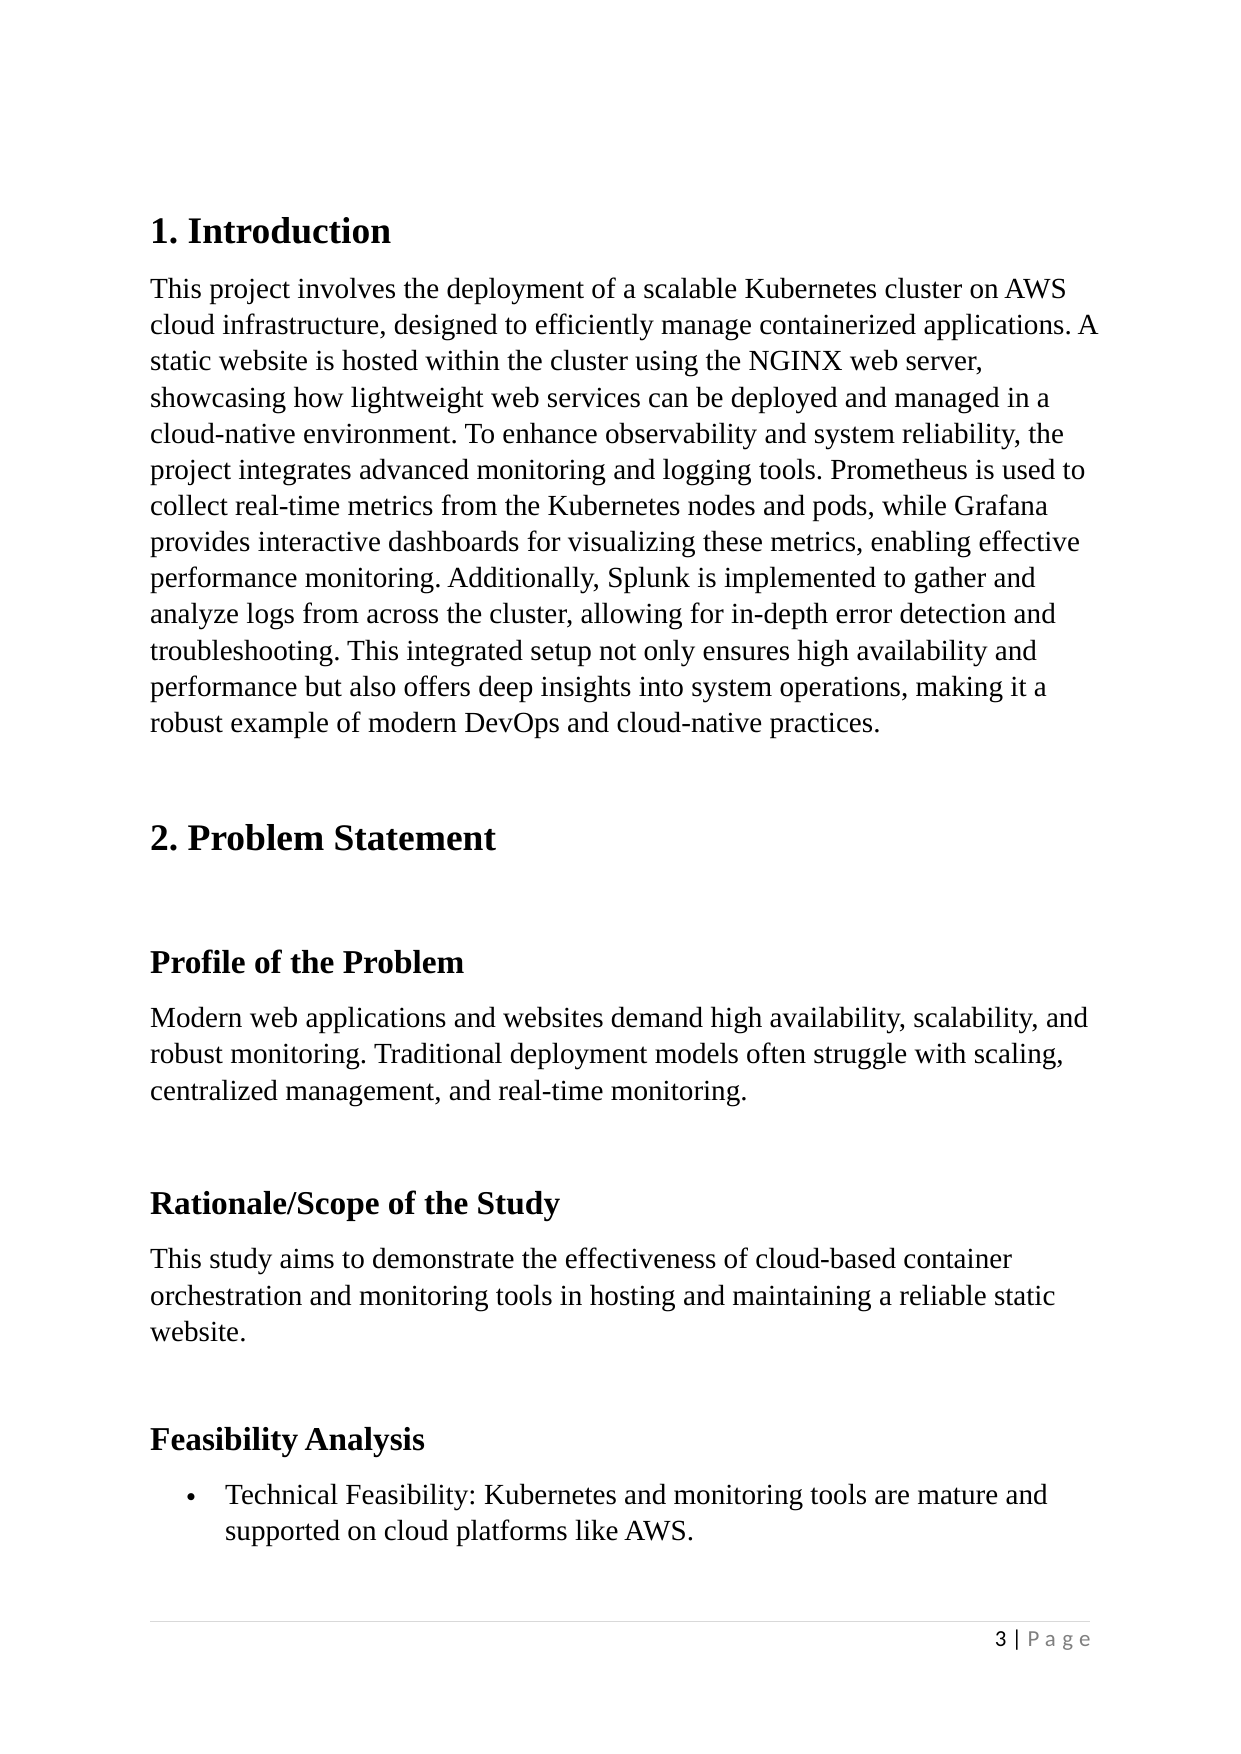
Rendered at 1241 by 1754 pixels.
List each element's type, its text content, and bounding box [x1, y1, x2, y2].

text This study aims to demonstrate the effectiveness of cloud-based container orchestration and monitoring tools in hosting and maintaining a reliable static website. [150, 1241, 1124, 1347]
list Technical Feasibility: Kubernetes and monitoring tools are mature and supported on cloud platforms like AWS. [187, 1477, 1124, 1547]
text Modern web applications and websites demand high availability, scalability, and robust monitoring. Traditional deployment models often struggle with scaling, centralized management, and real-time monitoring. [150, 1000, 1124, 1106]
text 2. Problem Statement [150, 816, 1124, 859]
text This project involves the deployment of a scalable Kubernetes cluster on AWS cloud infrastructure, designed to efficiently manage containerized applications. A static website is hosted within the cluster using the NGINX web server, showcasing how lightweight web services can be deployed and managed in a cloud-native environment. To enhance observability and system reliability, the project integrates advanced monitoring and logging tools. Prometheus is used to collect real-time metrics from the Kubernetes nodes and pods, while Grafana provides interactive dashboards for visualizing these metrics, enabling effective performance monitoring. Additionally, Splunk is implemented to gather and analyze logs from across the cluster, allowing for in-depth error detection and troubleshooting. This integrated setup not only ensures high availability and performance but also offers deep insights into system operations, making it a robust example of modern DevOps and cloud-native practices. [150, 271, 1124, 738]
text Feasibility Analysis [150, 1419, 1124, 1458]
text 1. Introduction [150, 208, 1124, 251]
text Profile of the Problem [150, 942, 1124, 981]
text Rationale/Scope of the Study [150, 1183, 1124, 1222]
